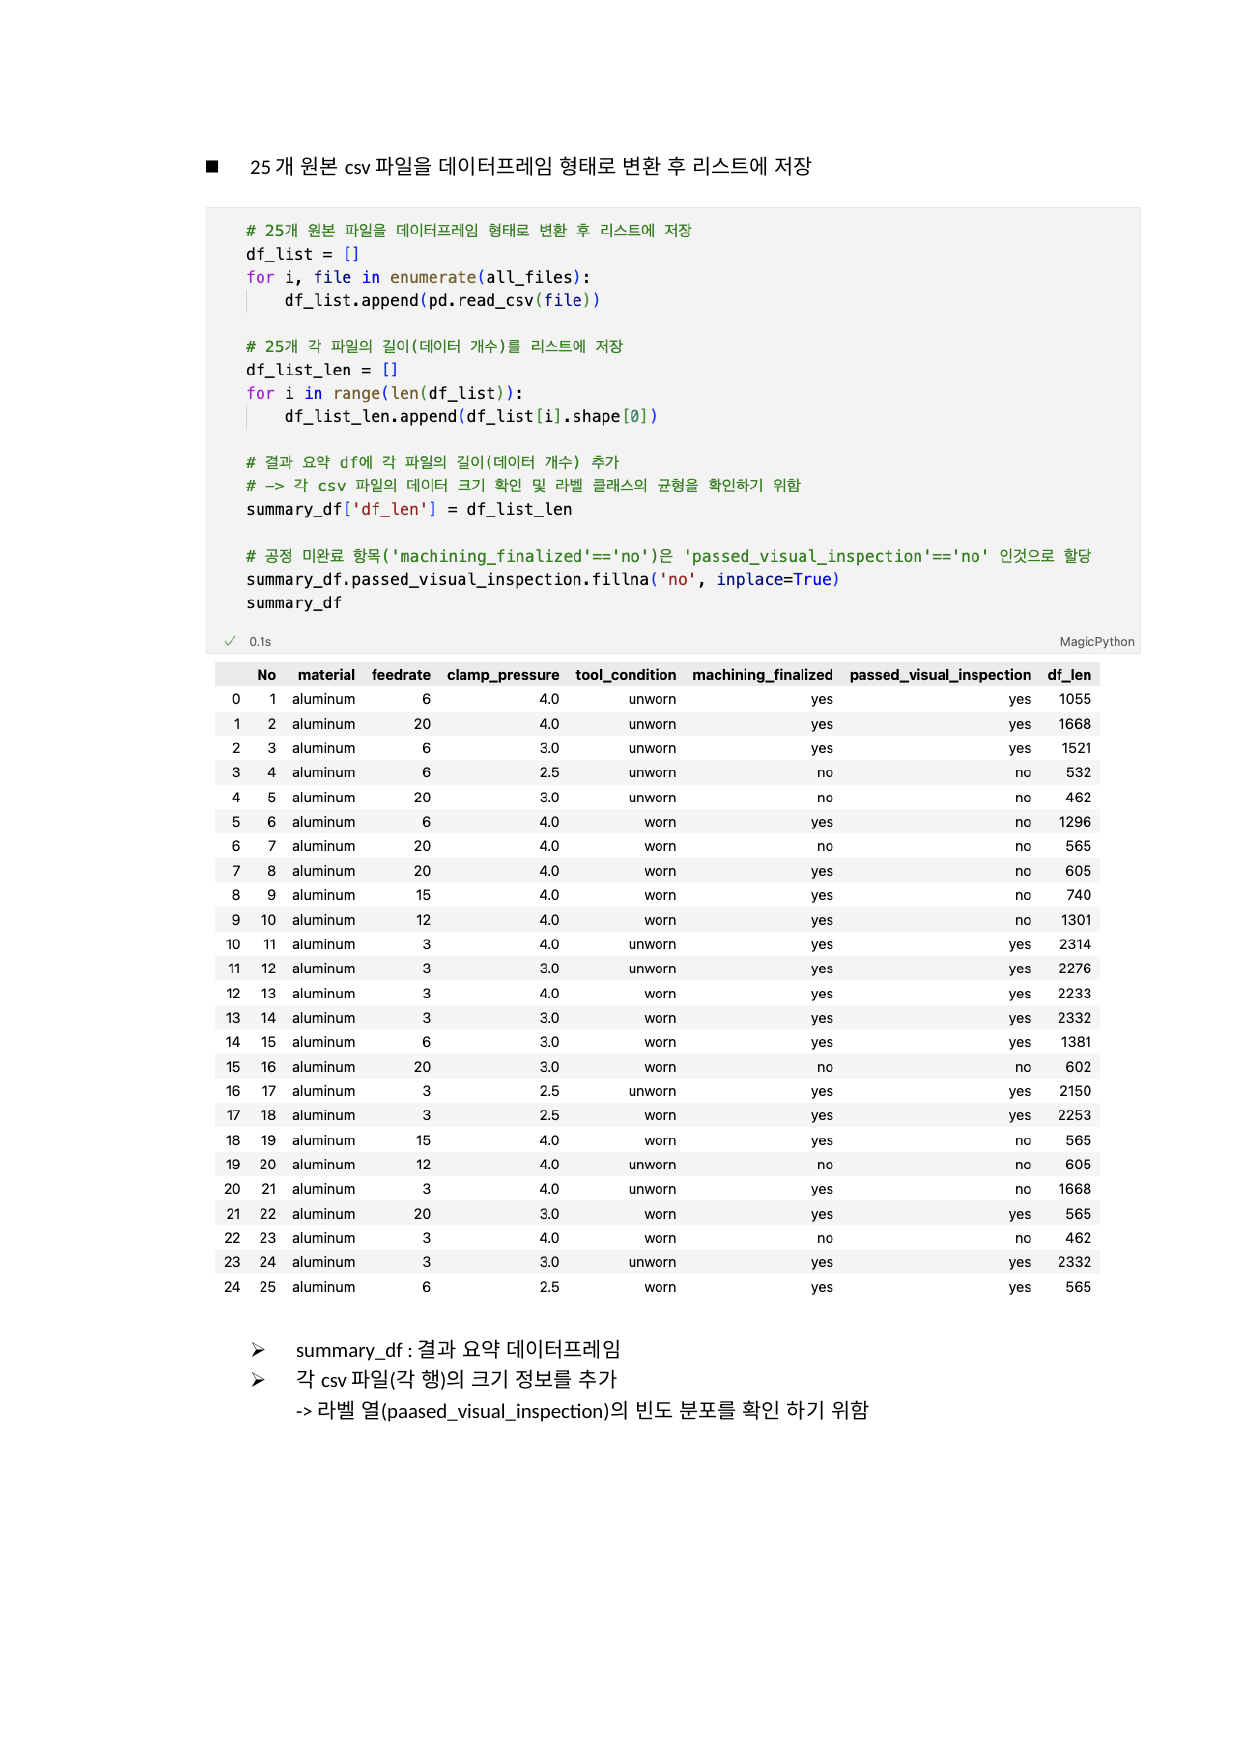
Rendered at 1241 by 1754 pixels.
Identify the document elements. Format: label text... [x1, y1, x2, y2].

list 25개 원본 csv 파일을 데이터프레임 형태로 변환 후 리스트에 저장 [204, 150, 1128, 180]
text -> 라벨 열(paased_visual_inspection)의 빈도 분포를 확인 하기 위함 [212, 1394, 1128, 1424]
picture [204, 205, 1145, 1308]
list summary_df : 결과 요약 데이터프레임 [250, 1333, 1128, 1364]
list 각 csv파일(각 행)의 크기 정보를 추가 [250, 1364, 1128, 1394]
